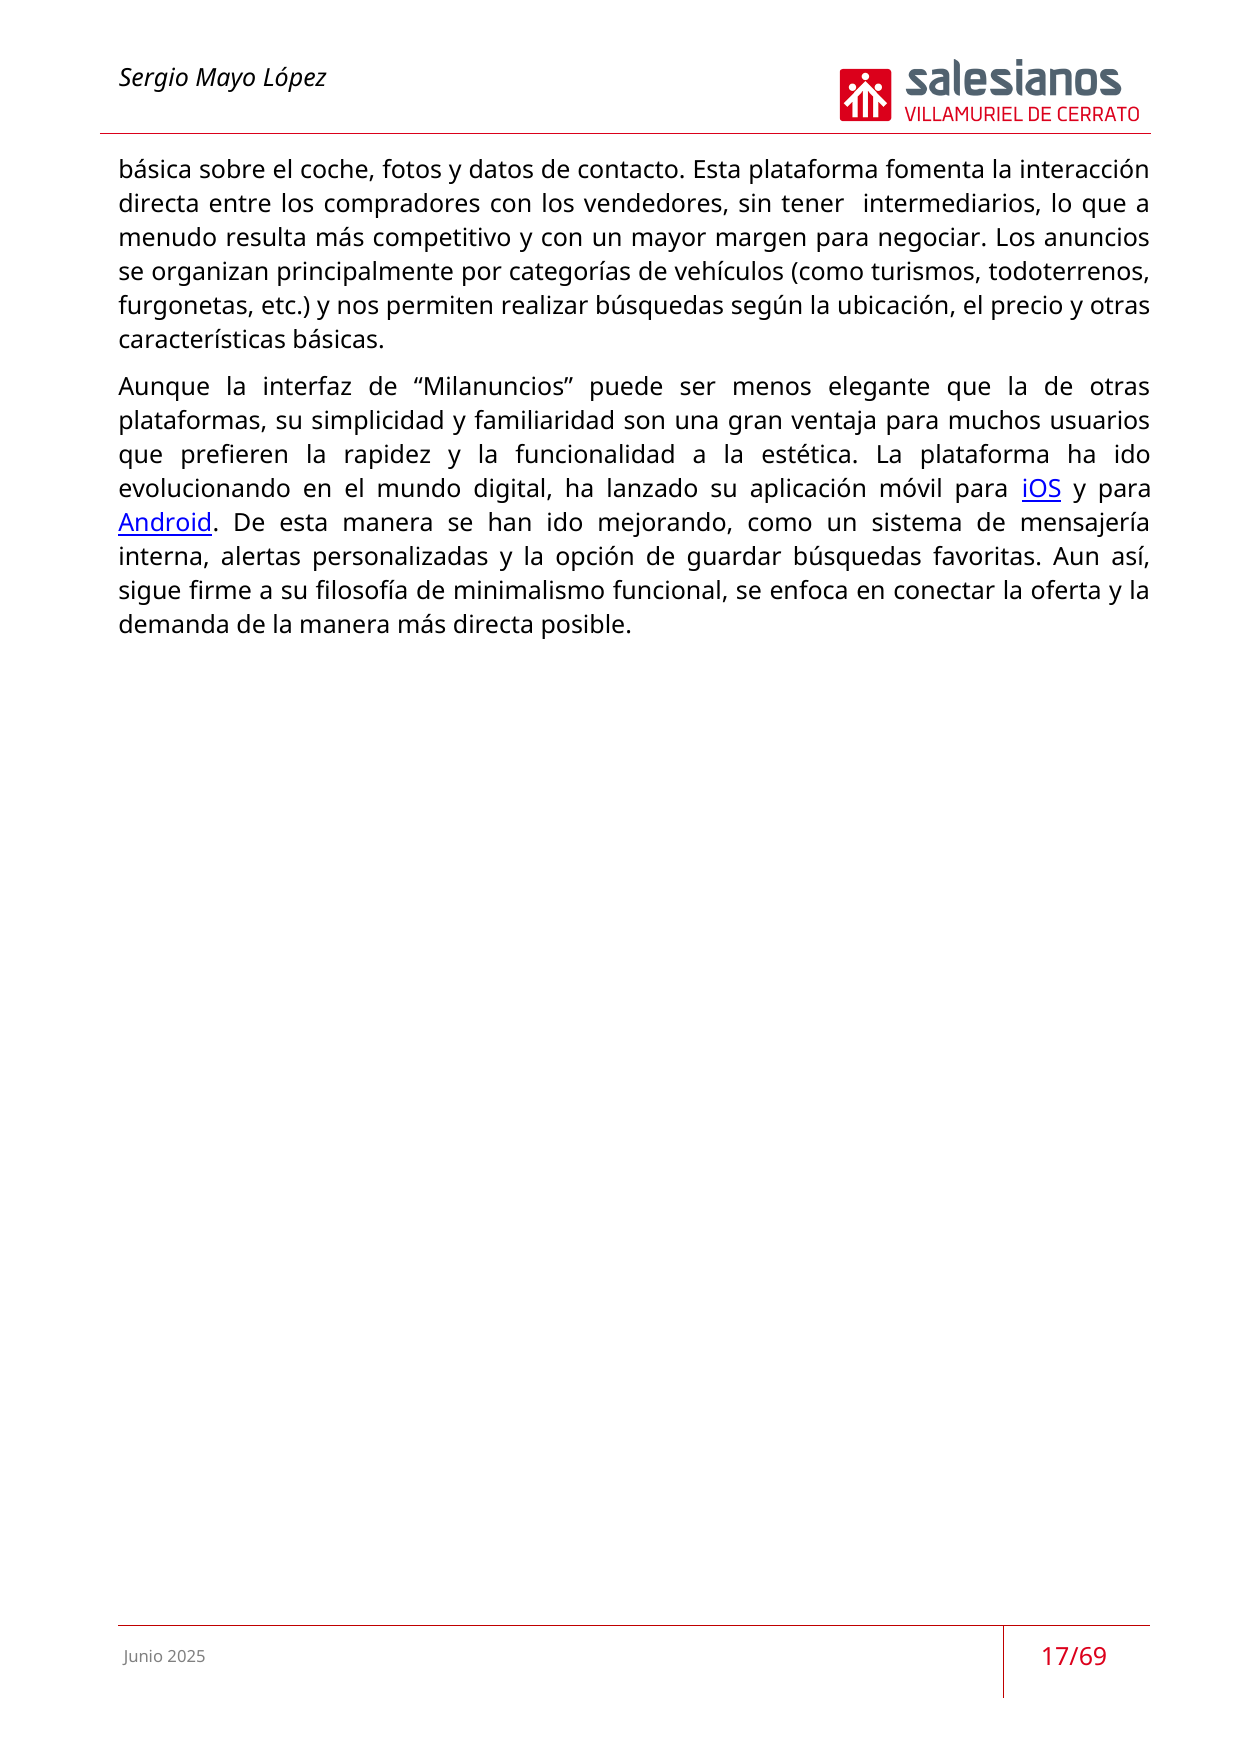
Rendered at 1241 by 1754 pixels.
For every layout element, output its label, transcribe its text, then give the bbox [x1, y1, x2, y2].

picture [839, 59, 1140, 126]
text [118, 152, 1152, 356]
text Aunque la interfaz de “Milanuncios” puede ser menos elegante que la de otras plataformas, su simplicidad y familiaridad son una gran ventaja para muchos usuarios que prefieren la rapidez y la funcionalidad a la estética. La plataforma ha ido evolucionando en el mundo digital, ha lanzado su aplicación móvil para iOS y para Android. De esta manera se han ido mejorando, como un sistema de mensajería interna, alertas personalizadas y la opción de guardar búsquedas favoritas. Aun así, sigue firme a su filosofía de minimalismo funcional, se enfoca en conectar la oferta y la demanda de la manera más directa posible. [118, 369, 1152, 641]
